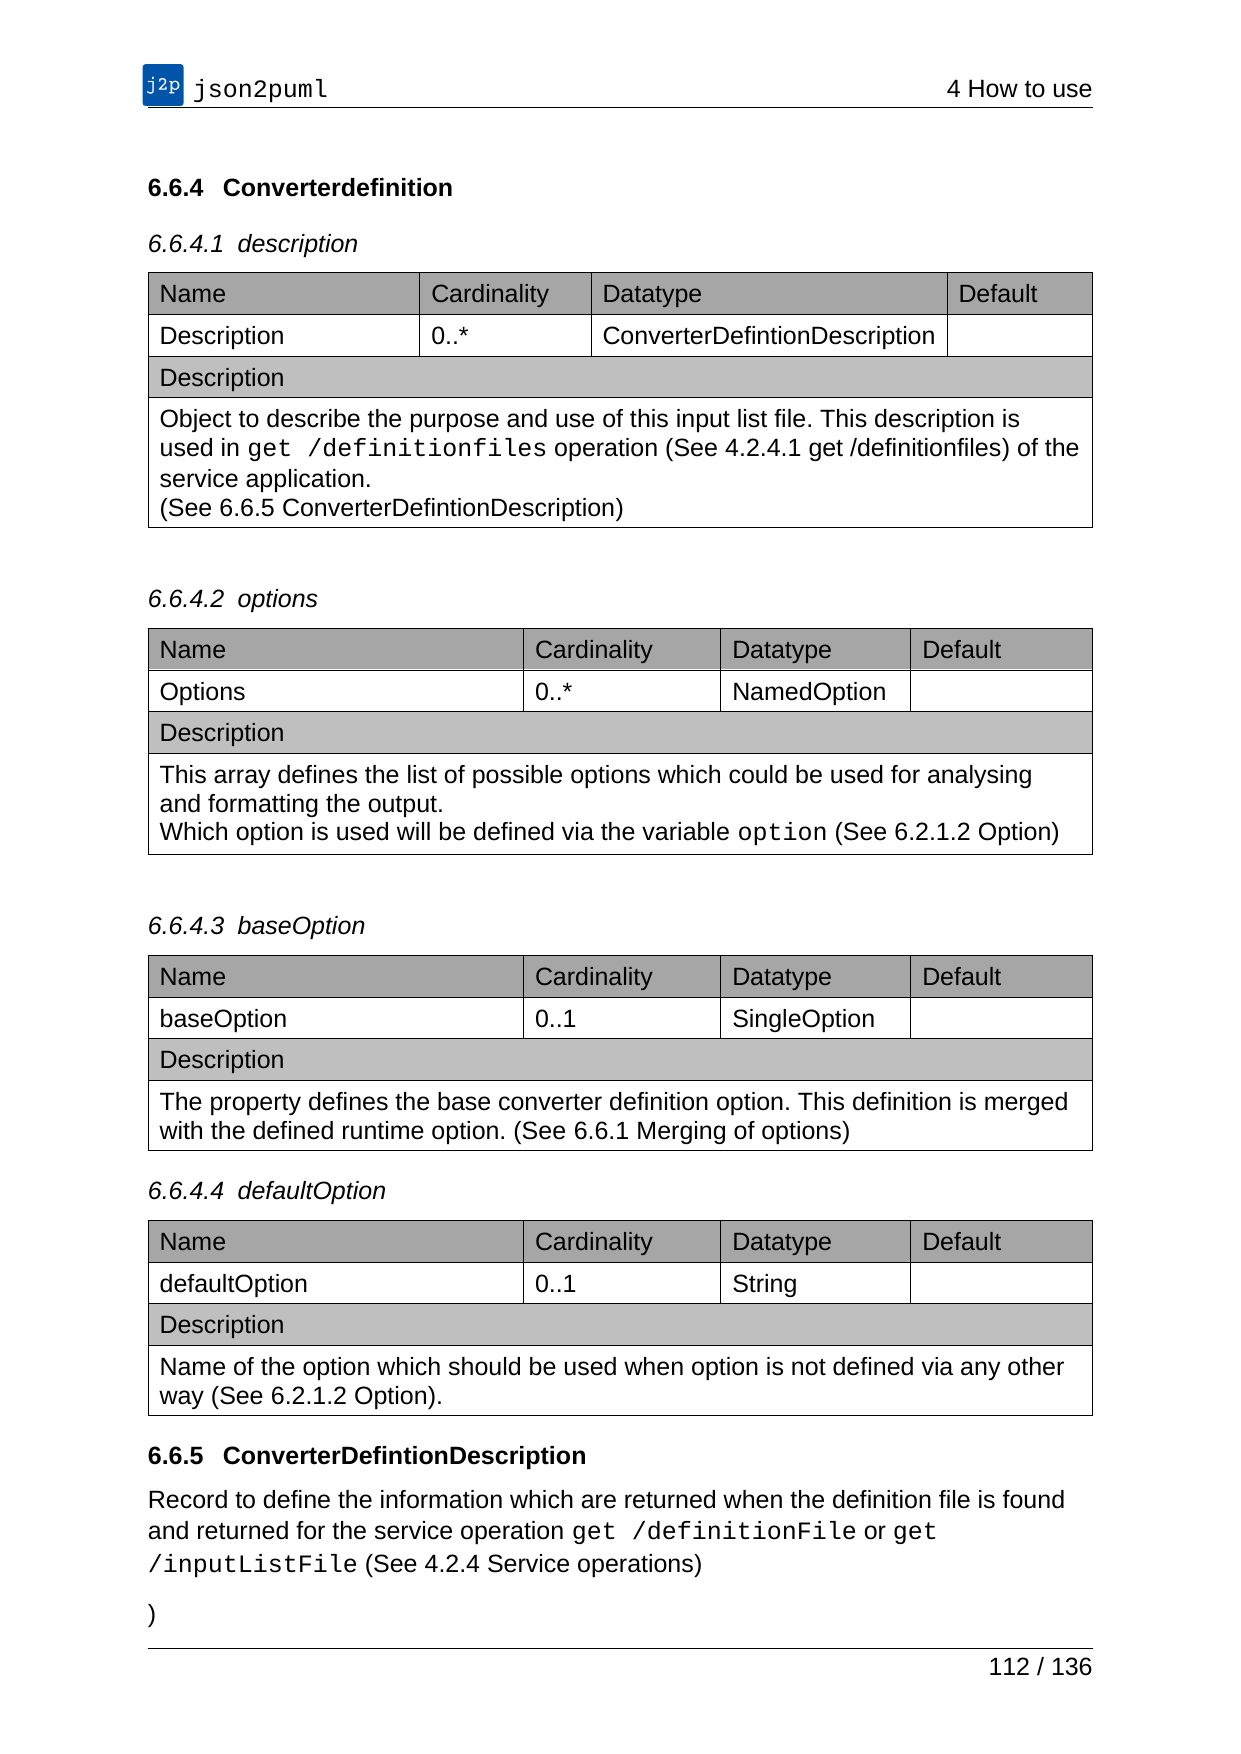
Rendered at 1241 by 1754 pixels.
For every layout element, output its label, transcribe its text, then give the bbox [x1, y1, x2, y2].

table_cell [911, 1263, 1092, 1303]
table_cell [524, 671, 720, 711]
subtitle options [148, 584, 1093, 613]
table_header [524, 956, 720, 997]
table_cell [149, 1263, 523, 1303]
text ) [148, 1599, 1093, 1628]
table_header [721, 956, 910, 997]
subtitle defaultOption [148, 1176, 1093, 1205]
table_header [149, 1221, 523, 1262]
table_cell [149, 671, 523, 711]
subtitle baseOption [148, 911, 1093, 940]
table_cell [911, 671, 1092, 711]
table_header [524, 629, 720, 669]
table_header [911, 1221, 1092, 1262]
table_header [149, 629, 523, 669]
subtitle description [148, 229, 1093, 257]
subtitle Converterdefinition [148, 173, 1093, 201]
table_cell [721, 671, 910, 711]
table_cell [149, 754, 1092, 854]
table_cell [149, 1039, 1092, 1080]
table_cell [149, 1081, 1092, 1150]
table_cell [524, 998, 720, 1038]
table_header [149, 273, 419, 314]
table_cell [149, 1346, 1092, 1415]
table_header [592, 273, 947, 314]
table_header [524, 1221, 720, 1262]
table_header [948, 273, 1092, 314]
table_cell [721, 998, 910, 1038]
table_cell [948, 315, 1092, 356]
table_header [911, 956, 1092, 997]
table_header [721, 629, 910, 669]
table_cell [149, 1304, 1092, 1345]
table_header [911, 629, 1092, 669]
subtitle ConverterDefintionDescription [148, 1441, 1093, 1470]
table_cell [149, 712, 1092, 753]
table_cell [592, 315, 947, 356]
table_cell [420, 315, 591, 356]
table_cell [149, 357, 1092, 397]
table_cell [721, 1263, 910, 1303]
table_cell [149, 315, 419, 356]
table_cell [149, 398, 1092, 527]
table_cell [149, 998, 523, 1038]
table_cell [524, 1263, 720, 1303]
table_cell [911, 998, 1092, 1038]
picture [142, 64, 184, 106]
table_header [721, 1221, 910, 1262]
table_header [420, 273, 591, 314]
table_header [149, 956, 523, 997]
text Record to define the information which are returned when the definition file is found and returned for the service operation get /definitionFile or get /inputListFile (See 4.2.4 Service operations) [148, 1485, 1093, 1580]
